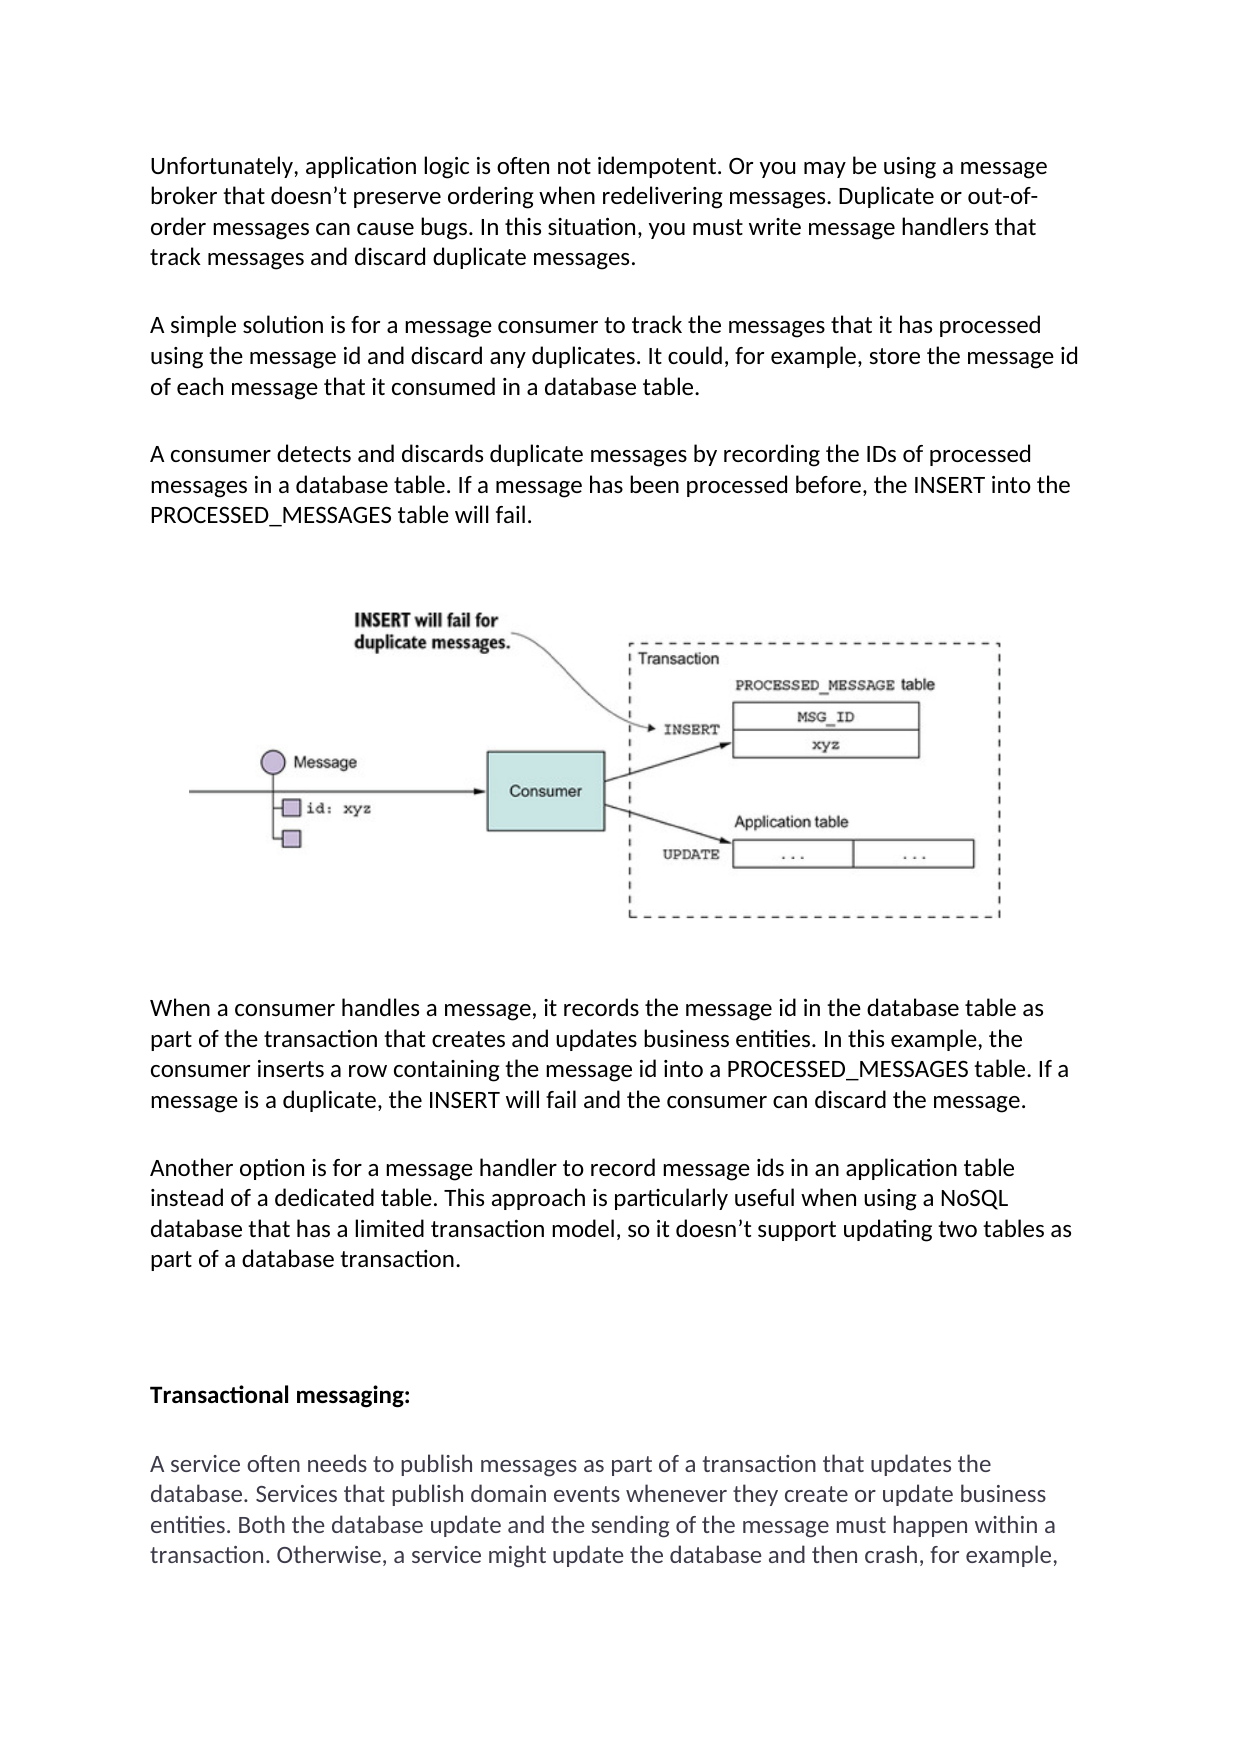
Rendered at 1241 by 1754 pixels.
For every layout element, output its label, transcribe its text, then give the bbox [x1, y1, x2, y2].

subtitle When a consumer handles a message, it records the message id in the database table as part of the transaction that creates and updates business entities. In this example, the consumer inserts a row containing the message id into a PROCESSED_MESSAGES table. If a message is a duplicate, the INSERT will fail and the consumer can discard the message. [150, 992, 1090, 1114]
subtitle Unfortunately, application logic is often not idempotent. Or you may be using a message broker that doesn’t preserve ordering when redelivering messages. Duplicate or out-of-order messages can cause bugs. In this situation, you must write message handlers that track messages and discard duplicate messages. [150, 150, 1090, 272]
subtitle A consumer detects and discards duplicate messages by recording the IDs of processed messages in a database table. If a message has been processed before, the INSERT into the PROCESSED_MESSAGES table will fail. [150, 439, 1090, 530]
subtitle A simple solution is for a message consumer to track the messages that it has processed using the message id and discard any duplicates. It could, for example, store the message id of each message that it consumed in a database table. [150, 309, 1090, 401]
subtitle Another option is for a message handler to record message ids in an application table instead of a dedicated table. This approach is particularly useful when using a NoSQL database that has a limited transaction model, so it doesn’t support updating two tables as part of a database transaction. [150, 1152, 1090, 1274]
subtitle Transactional messaging: [150, 1380, 1090, 1410]
picture [150, 567, 1091, 955]
